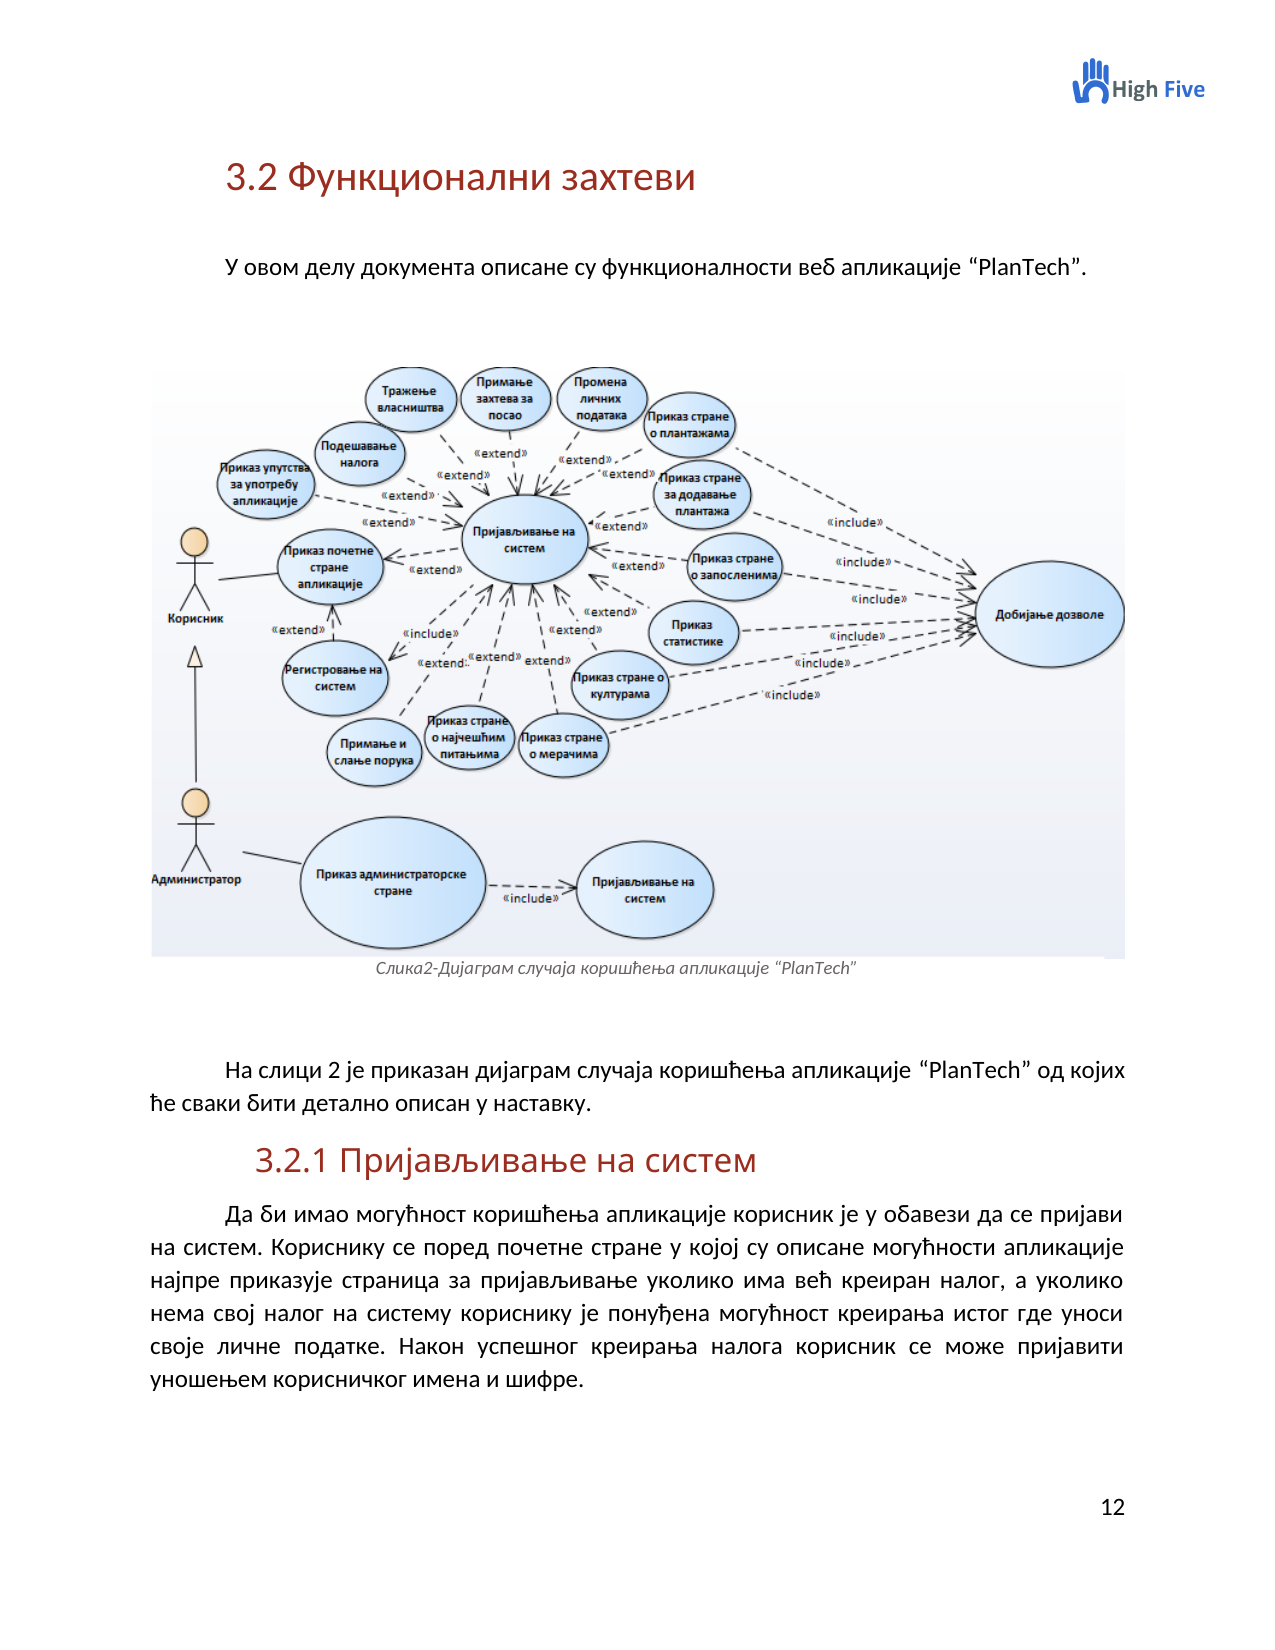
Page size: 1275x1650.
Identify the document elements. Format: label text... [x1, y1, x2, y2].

text У овом делу документа описане су функционалности веб апликације “PlanTech”. [150, 251, 1125, 282]
text На слици 2 је приказан дијаграм случаја коришћења апликације “PlanTech” од којих ће сваки бити детално описан у наставку. [150, 959, 1125, 1118]
subtitle 3.2 Функционални захтеви [150, 150, 1125, 201]
text Да би имао могућност коришћења апликације корисник је у обавези да се пријави на систем. Кориснику се поред почeтне стране у којој су описане могућности апликације најпре приказује страница за пријављивање уколико има већ креиран налог, а уколико нема свој налог на систему кориснику је понуђена могућност креирања истог где уноси своје личне податке. Након успешног креирања налога корисник се може пријавити уношењем корисничког имена и шифре. [150, 1198, 1125, 1394]
picture [1069, 53, 1223, 110]
picture [151, 367, 1125, 959]
subtitle 3.2.1 Пријављивање на систем [150, 1137, 1125, 1182]
